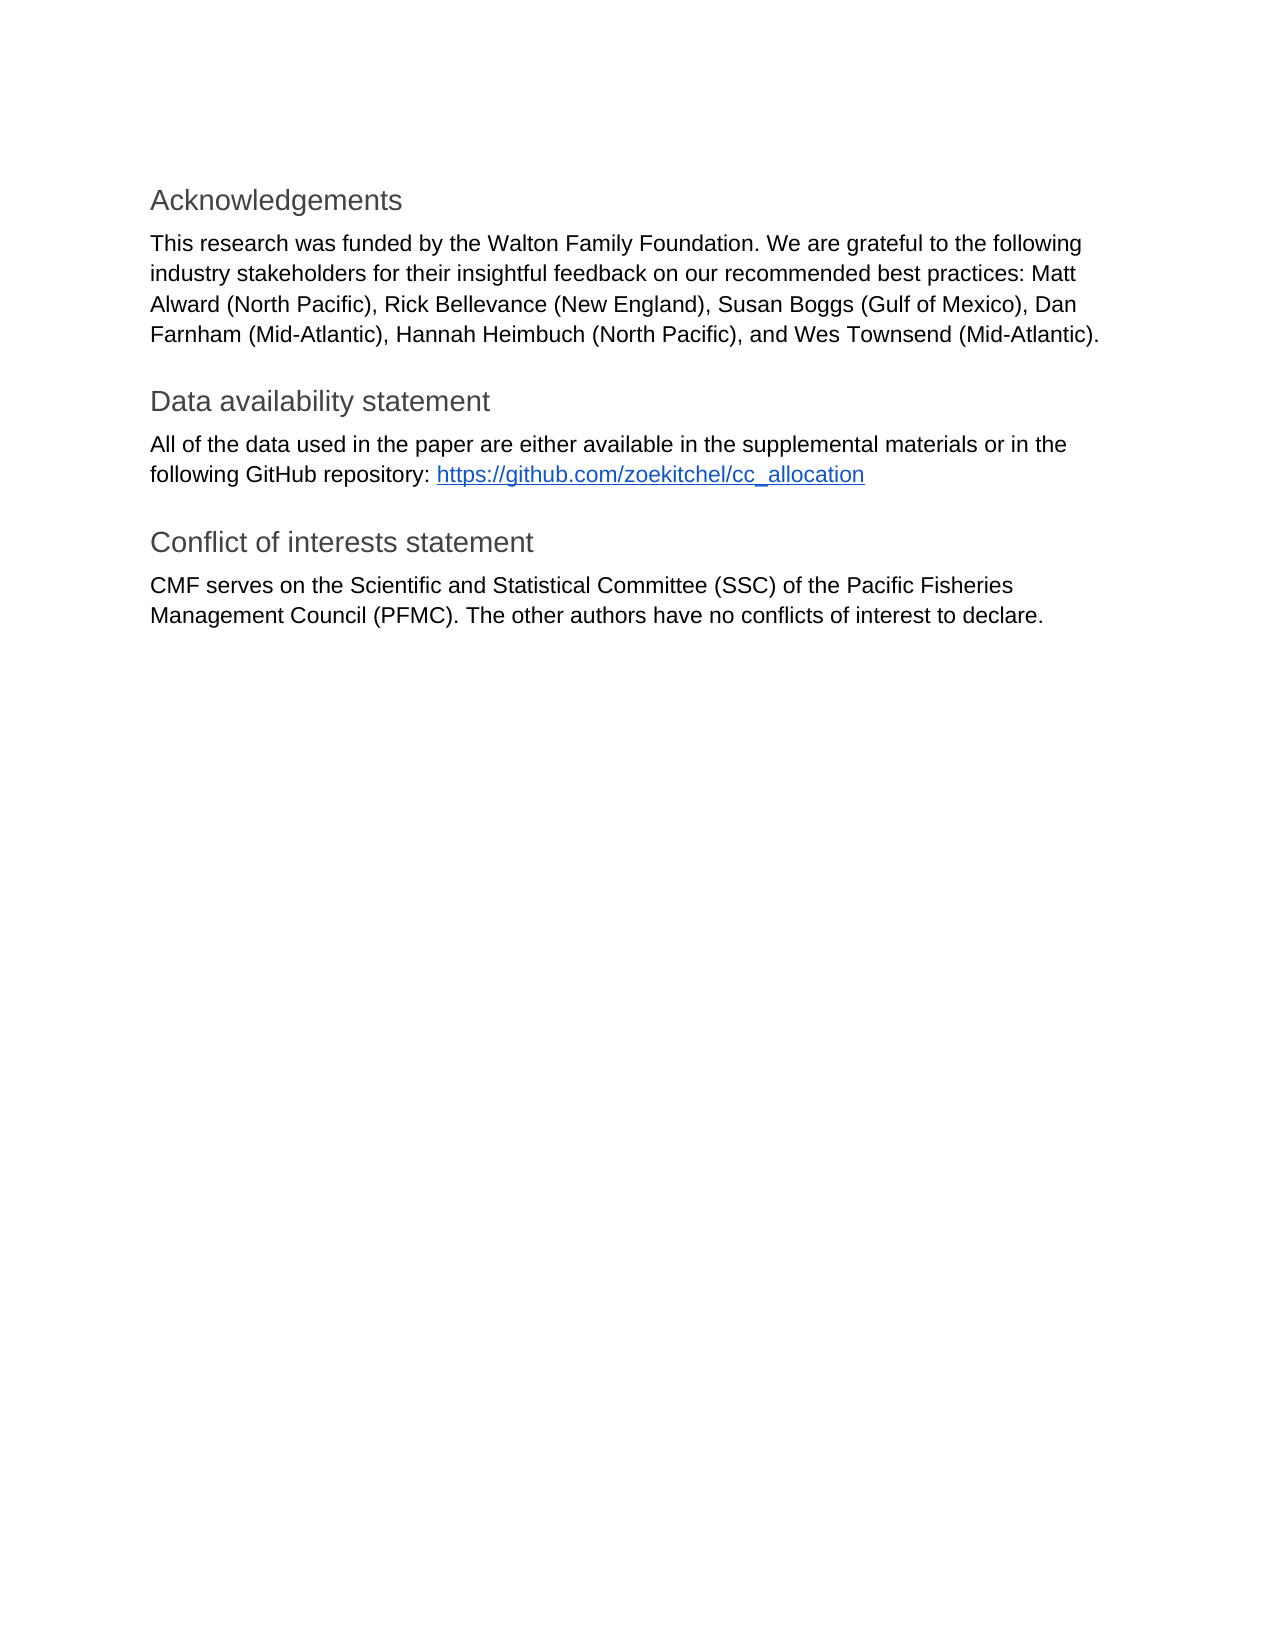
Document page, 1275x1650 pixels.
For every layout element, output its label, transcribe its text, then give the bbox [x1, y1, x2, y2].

subtitle Acknowledgements [150, 183, 1125, 217]
subtitle Data availability statement [150, 384, 1125, 418]
text All of the data used in the paper are either available in the supplemental materials or in the following GitHub repository: https://github.com/zoekitchel/cc_allocation [150, 431, 1125, 488]
text CMF serves on the Scientific and Statistical Committee (SSC) of the Pacific Fisheries Management Council (PFMC). The other authors have no conflicts of interest to declare. [150, 572, 1125, 628]
subtitle Conflict of interests statement [150, 525, 1125, 558]
text This research was funded by the Walton Family Foundation. We are grateful to the following industry stakeholders for their insightful feedback on our recommended best practices: Matt Alward (North Pacific), Rick Bellevance (New England), Susan Boggs (Gulf of Mexico), Dan Farnham (Mid-Atlantic), Hannah Heimbuch (North Pacific), and Wes Townsend (Mid-Atlantic). [150, 230, 1125, 347]
